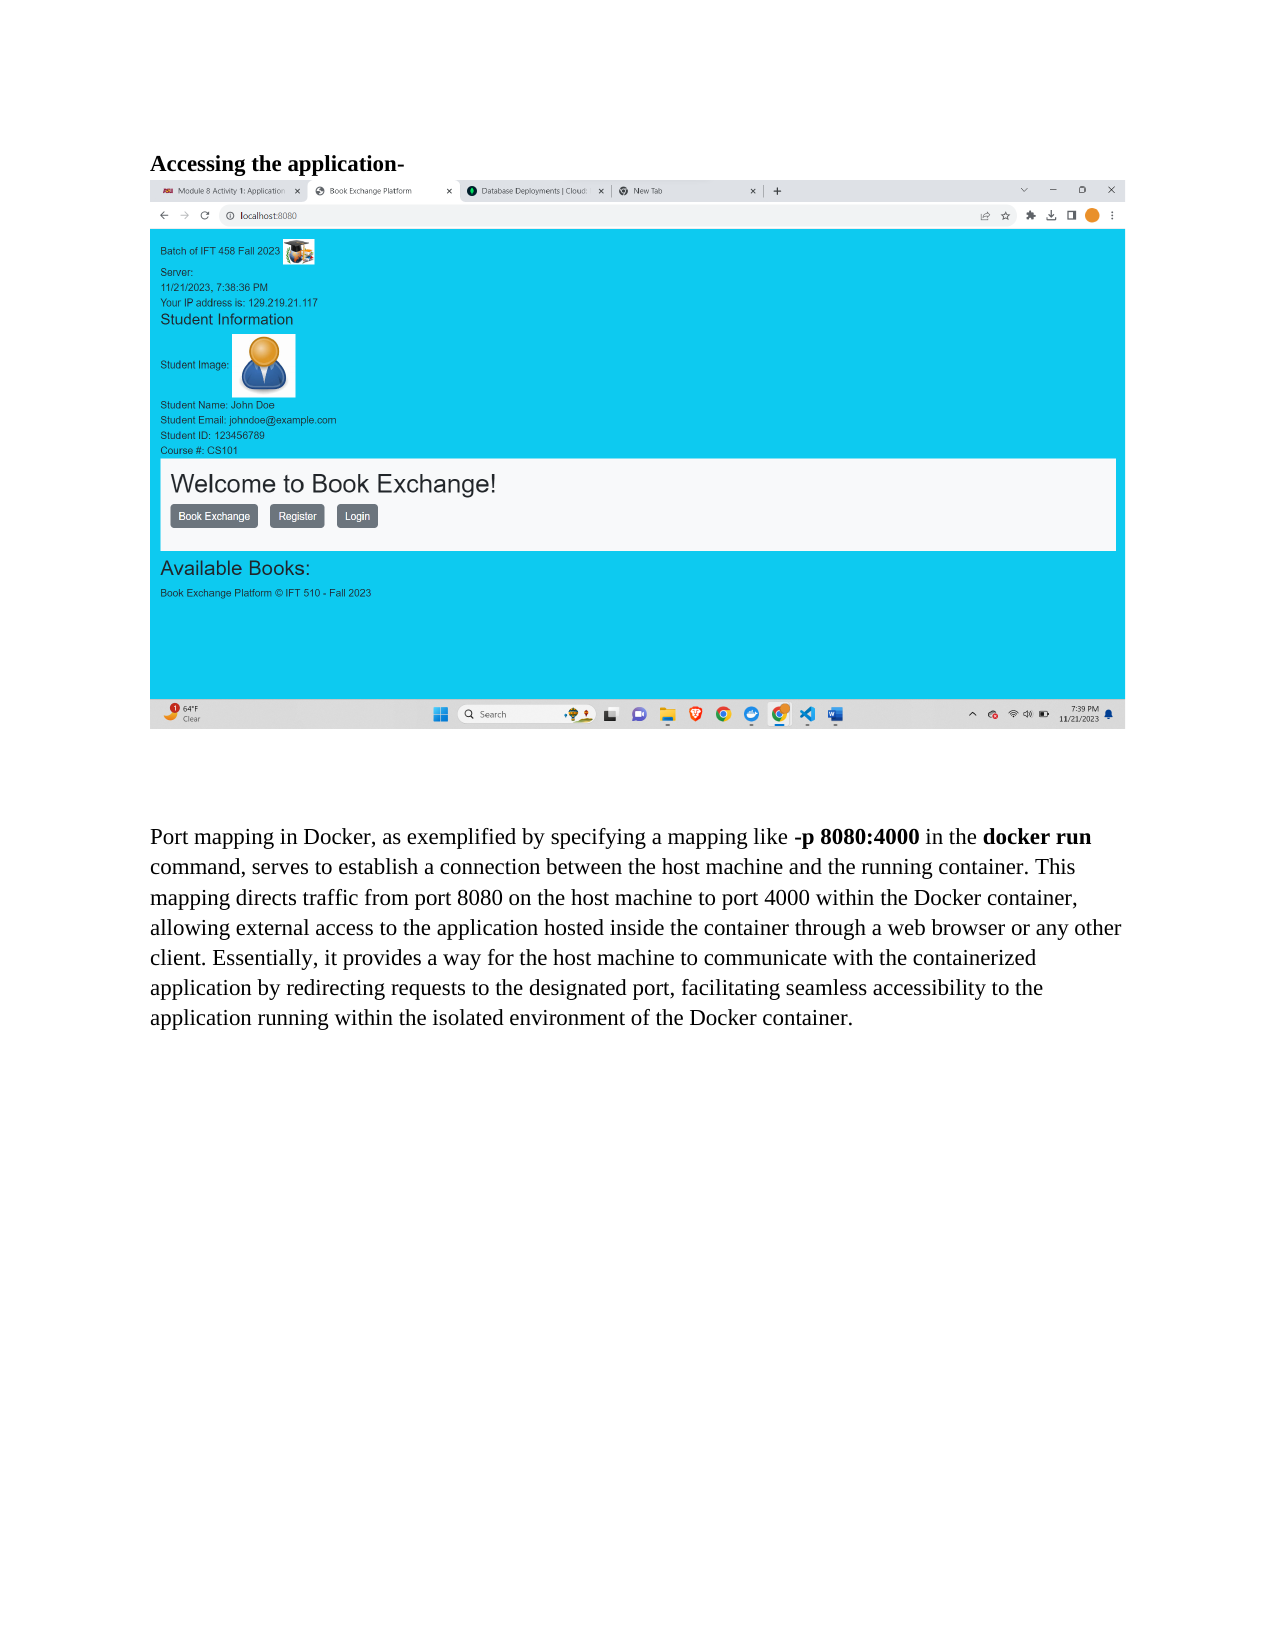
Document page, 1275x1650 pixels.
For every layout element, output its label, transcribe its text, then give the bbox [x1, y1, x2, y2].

text Accessing the application- [150, 150, 1125, 176]
picture [150, 180, 1125, 729]
text Port mapping in Docker, as exemplified by specifying a mapping like -p 8080:4000 in the docker run command, serves to establish a connection between the host machine and the running container. This mapping directs traffic from port 8080 on the host machine to port 4000 within the Docker container, allowing external access to the application hosted inside the container through a web browser or any other client. Essentially, it provides a way for the host machine to communicate with the containerized application by redirecting requests to the designated port, facilitating seamless accessibility to the application running within the isolated environment of the Docker container. [150, 823, 1125, 1031]
